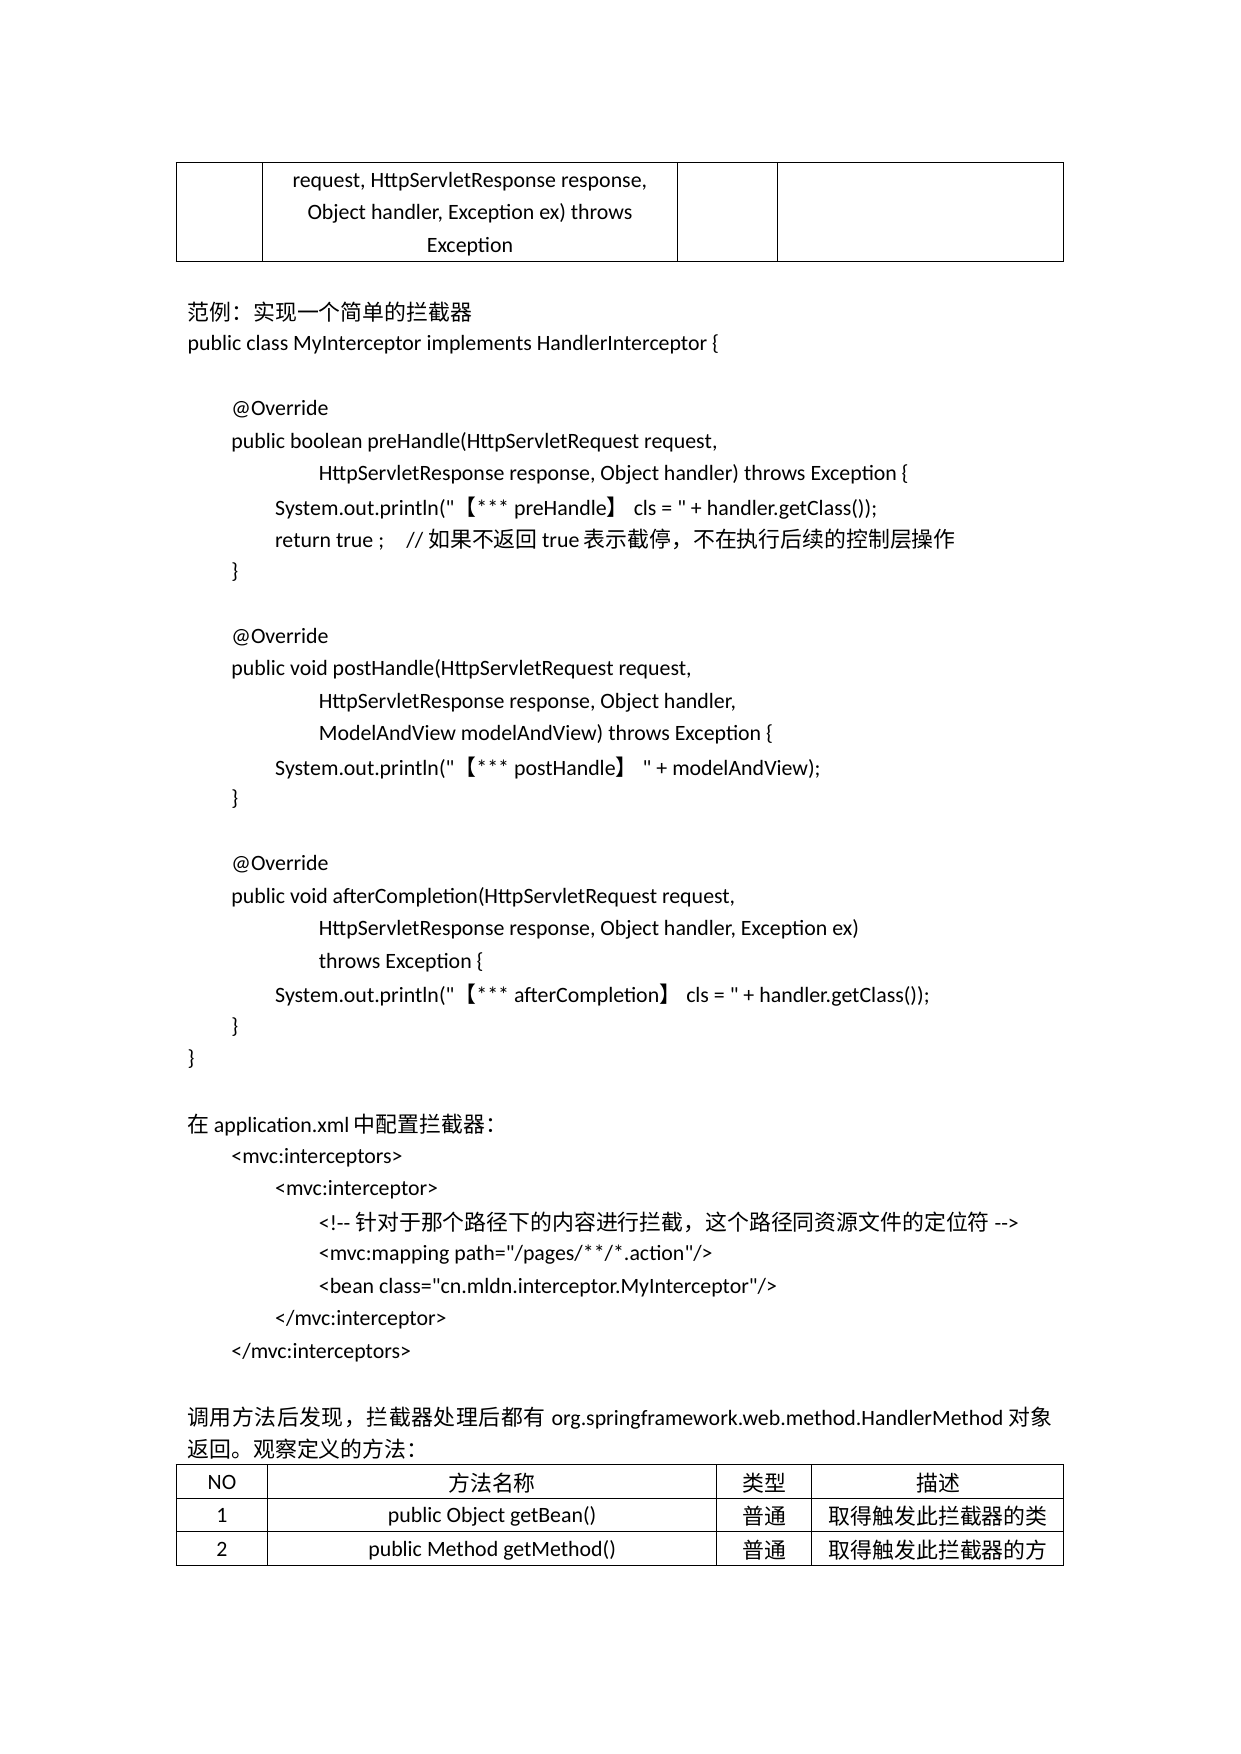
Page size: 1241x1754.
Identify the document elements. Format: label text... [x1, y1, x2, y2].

text HttpServletResponse response, Object handler, [187, 684, 1053, 717]
text throws Exception { [187, 944, 1053, 977]
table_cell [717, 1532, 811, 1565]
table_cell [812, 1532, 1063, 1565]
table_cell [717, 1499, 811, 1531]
text <bean class="cn.mldn.interceptor.MyInterceptor"/> [187, 1269, 1053, 1302]
text public boolean preHandle(HttpServletRequest request, [187, 424, 1053, 457]
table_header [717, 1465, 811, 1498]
text @Override [187, 392, 1053, 424]
text System.out.println("【*** preHandle】 cls = " + handler.getClass()); [187, 489, 1053, 522]
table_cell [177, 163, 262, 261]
text } [187, 1042, 1053, 1074]
text <mvc:interceptors> [187, 1139, 1053, 1172]
text 调用方法后发现，拦截器处理后都有org.springframework.web.method.HandlerMethod对象返回。观察定义的方法： [187, 1399, 1053, 1464]
text </mvc:interceptor> [187, 1302, 1053, 1334]
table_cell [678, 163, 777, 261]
text } [187, 554, 1053, 587]
text @Override [187, 619, 1053, 652]
text System.out.println("【*** postHandle】 " + modelAndView); [187, 749, 1053, 782]
text } [187, 782, 1053, 814]
text public void postHandle(HttpServletRequest request, [187, 652, 1053, 684]
text System.out.println("【*** afterCompletion】 cls = " + handler.getClass()); [187, 977, 1053, 1009]
text <mvc:mapping path="/pages/**/*.action"/> [187, 1237, 1053, 1269]
text </mvc:interceptors> [187, 1334, 1053, 1367]
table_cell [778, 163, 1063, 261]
text 范例：实现一个简单的拦截器 [187, 294, 1053, 327]
text } [187, 1009, 1053, 1042]
text public void afterCompletion(HttpServletRequest request, [187, 879, 1053, 912]
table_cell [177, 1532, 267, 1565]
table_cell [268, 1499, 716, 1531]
text @Override [187, 847, 1053, 879]
text HttpServletResponse response, Object handler) throws Exception { [187, 457, 1053, 489]
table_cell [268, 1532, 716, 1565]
text HttpServletResponse response, Object handler, Exception ex) [187, 912, 1053, 944]
text public class MyInterceptor implements HandlerInterceptor { [187, 327, 1053, 359]
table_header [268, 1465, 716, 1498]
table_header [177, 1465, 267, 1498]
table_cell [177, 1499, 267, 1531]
text 在application.xml中配置拦截器： [187, 1107, 1053, 1139]
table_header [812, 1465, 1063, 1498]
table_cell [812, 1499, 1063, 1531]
text return true ; // 如果不返回true表示截停，不在执行后续的控制层操作 [187, 522, 1053, 554]
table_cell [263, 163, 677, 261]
text <!-- 针对于那个路径下的内容进行拦截，这个路径同资源文件的定位符 --> [187, 1204, 1053, 1237]
text ModelAndView modelAndView) throws Exception { [187, 717, 1053, 749]
text <mvc:interceptor> [187, 1172, 1053, 1204]
